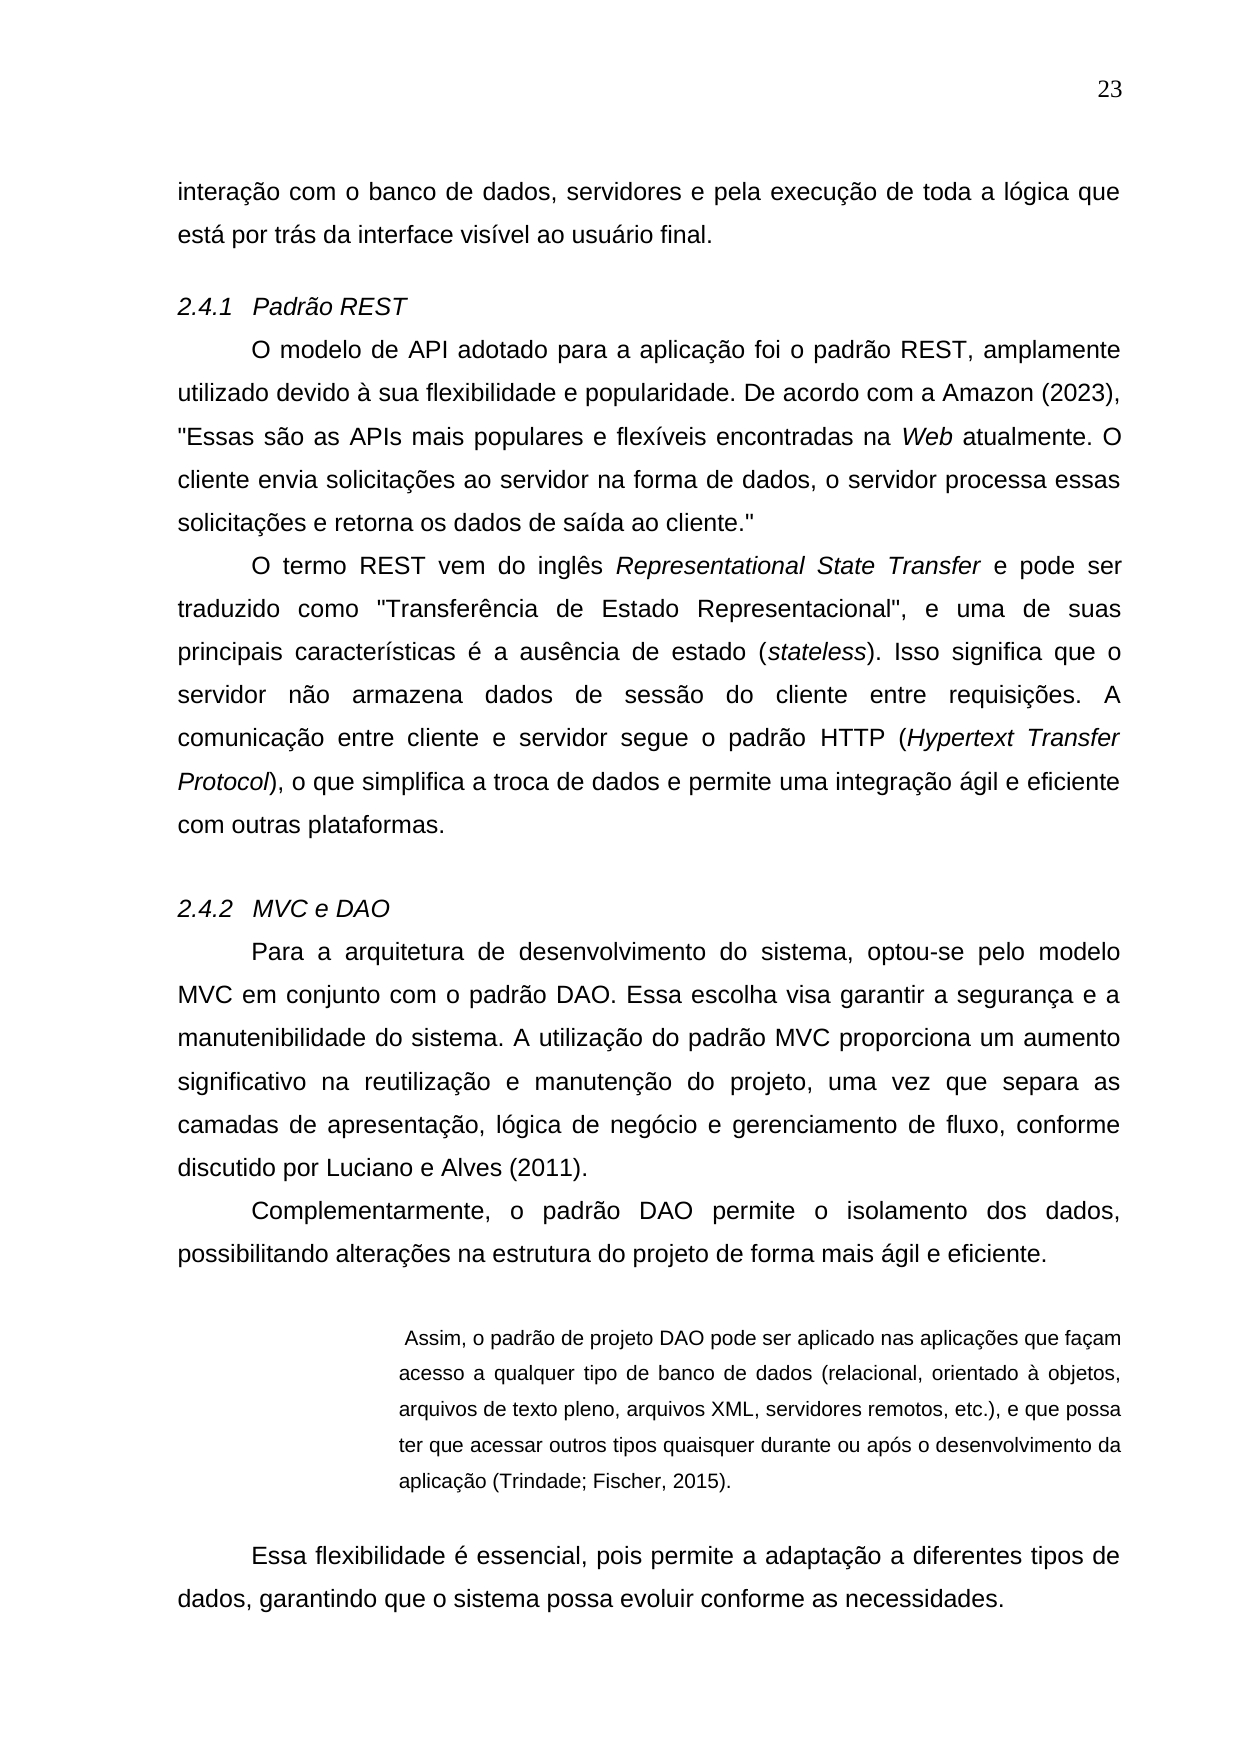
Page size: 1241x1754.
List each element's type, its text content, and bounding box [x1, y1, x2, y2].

text Complementarmente, o padrão DAO permite o isolamento dos dados, possibilitando alterações na estrutura do projeto de forma mais ágil e eficiente. [177, 1196, 1122, 1268]
subtitle Padrão REST [177, 292, 1122, 321]
text Para a arquitetura de desenvolvimento do sistema, optou-se pelo modelo MVC em conjunto com o padrão DAO. Essa escolha visa garantir a segurança e a manutenibilidade do sistema. A utilização do padrão MVC proporciona um aumento significativo na reutilização e manutenção do projeto, uma vez que separa as camadas de apresentação, lógica de negócio e gerenciamento de fluxo, conforme discutido por Luciano e Alves (2011). [177, 937, 1122, 1182]
subtitle MVC e DAO [177, 894, 1122, 923]
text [177, 177, 1122, 249]
text O modelo de API adotado para a aplicação foi o padrão REST, amplamente utilizado devido à sua flexibilidade e popularidade. De acordo com a Amazon (2023), "Essas são as APIs mais populares e flexíveis encontradas na Web atualmente. O cliente envia solicitações ao servidor na forma de dados, o servidor processa essas solicitações e retorna os dados de saída ao cliente." [177, 335, 1122, 537]
text Assim, o padrão de projeto DAO pode ser aplicado nas aplicações que façam acesso a qualquer tipo de banco de dados (relacional, orientado à objetos, arquivos de texto pleno, arquivos XML, servidores remotos, etc.), e que possa ter que acessar outros tipos quaisquer durante ou após o desenvolvimento da aplicação (Trindade; Fischer, 2015). [398, 1325, 1122, 1493]
text O termo REST vem do inglês Representational State Transfer e pode ser traduzido como "Transferência de Estado Representacional", e uma de suas principais características é a ausência de estado (stateless). Isso significa que o servidor não armazena dados de sessão do cliente entre requisições. A comunicação entre cliente e servidor segue o padrão HTTP (Hypertext Transfer Protocol), o que simplifica a troca de dados e permite uma integração ágil e eficiente com outras plataformas. [177, 551, 1122, 838]
text Essa flexibilidade é essencial, pois permite a adaptação a diferentes tipos de dados, garantindo que o sistema possa evoluir conforme as necessidades. [177, 1541, 1122, 1613]
